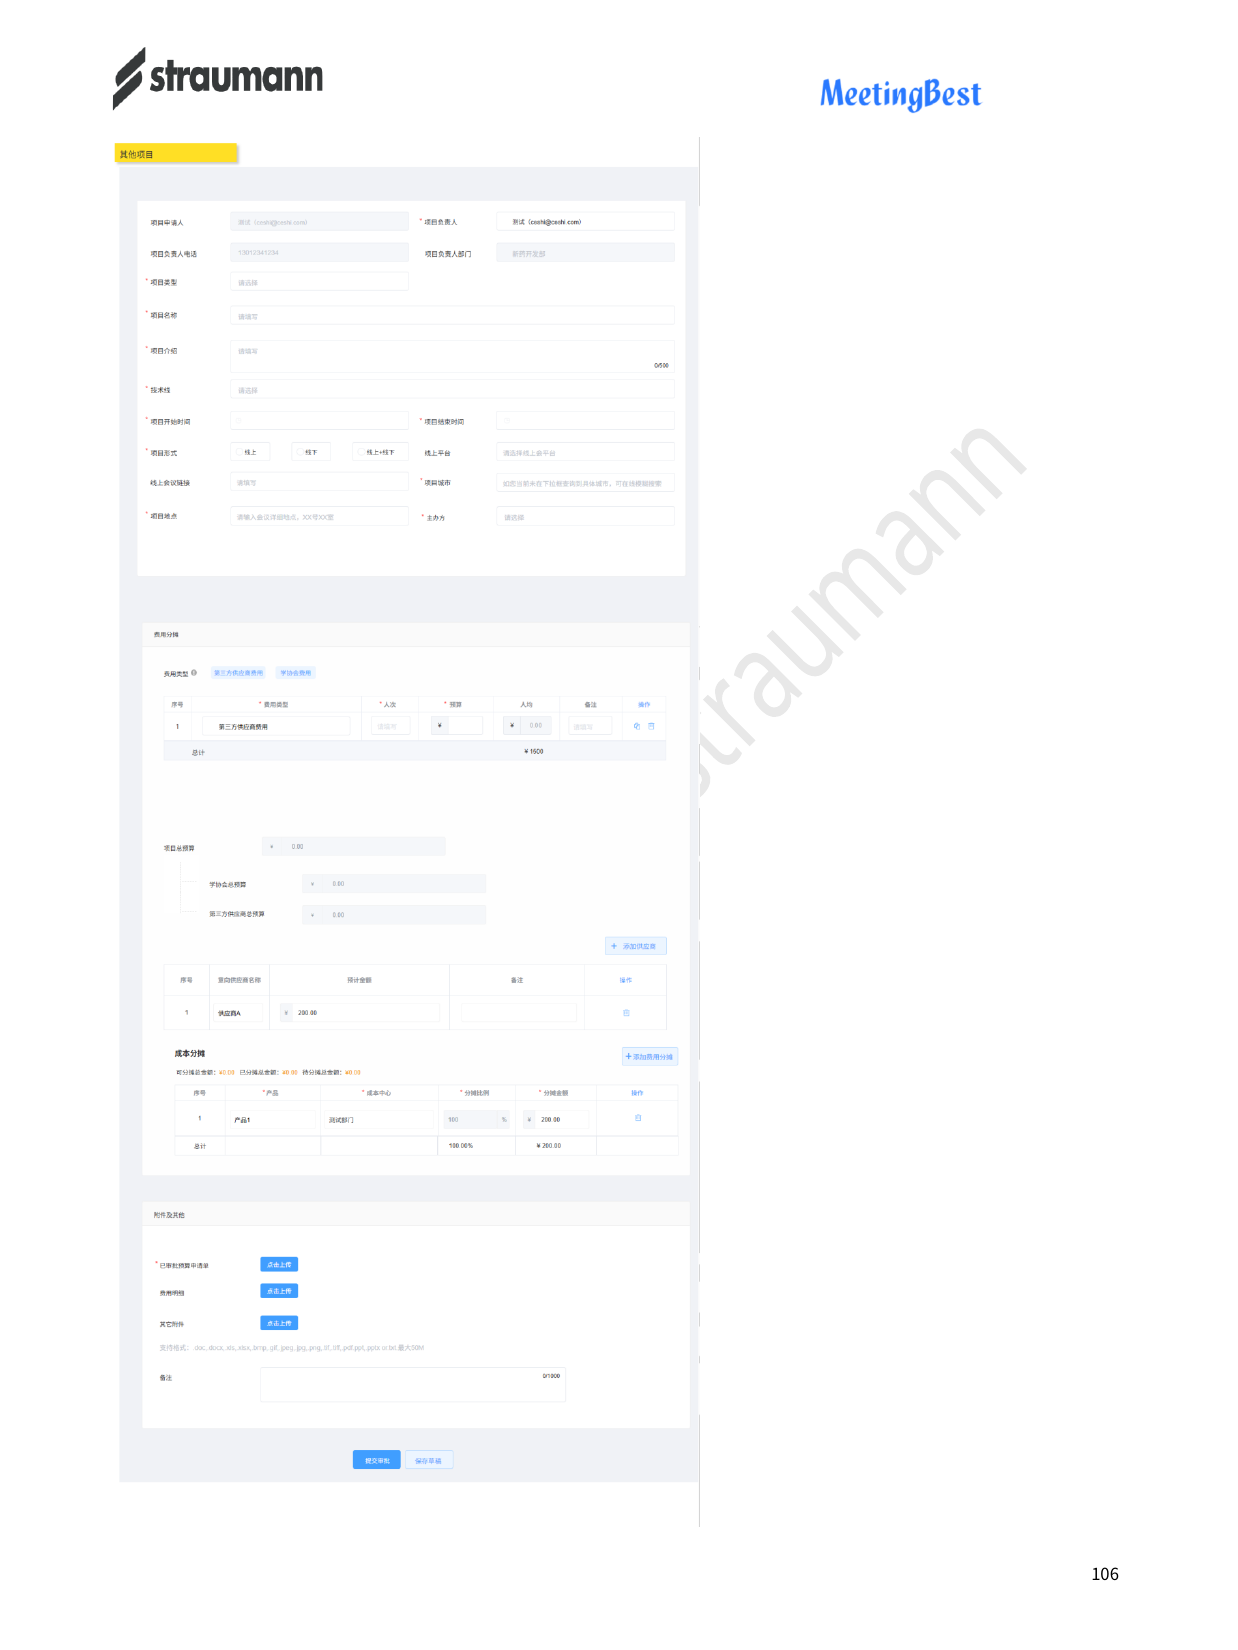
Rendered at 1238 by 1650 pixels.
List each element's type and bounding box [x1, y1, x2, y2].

picture [112, 45, 323, 114]
picture [812, 70, 989, 114]
picture [112, 137, 700, 1527]
